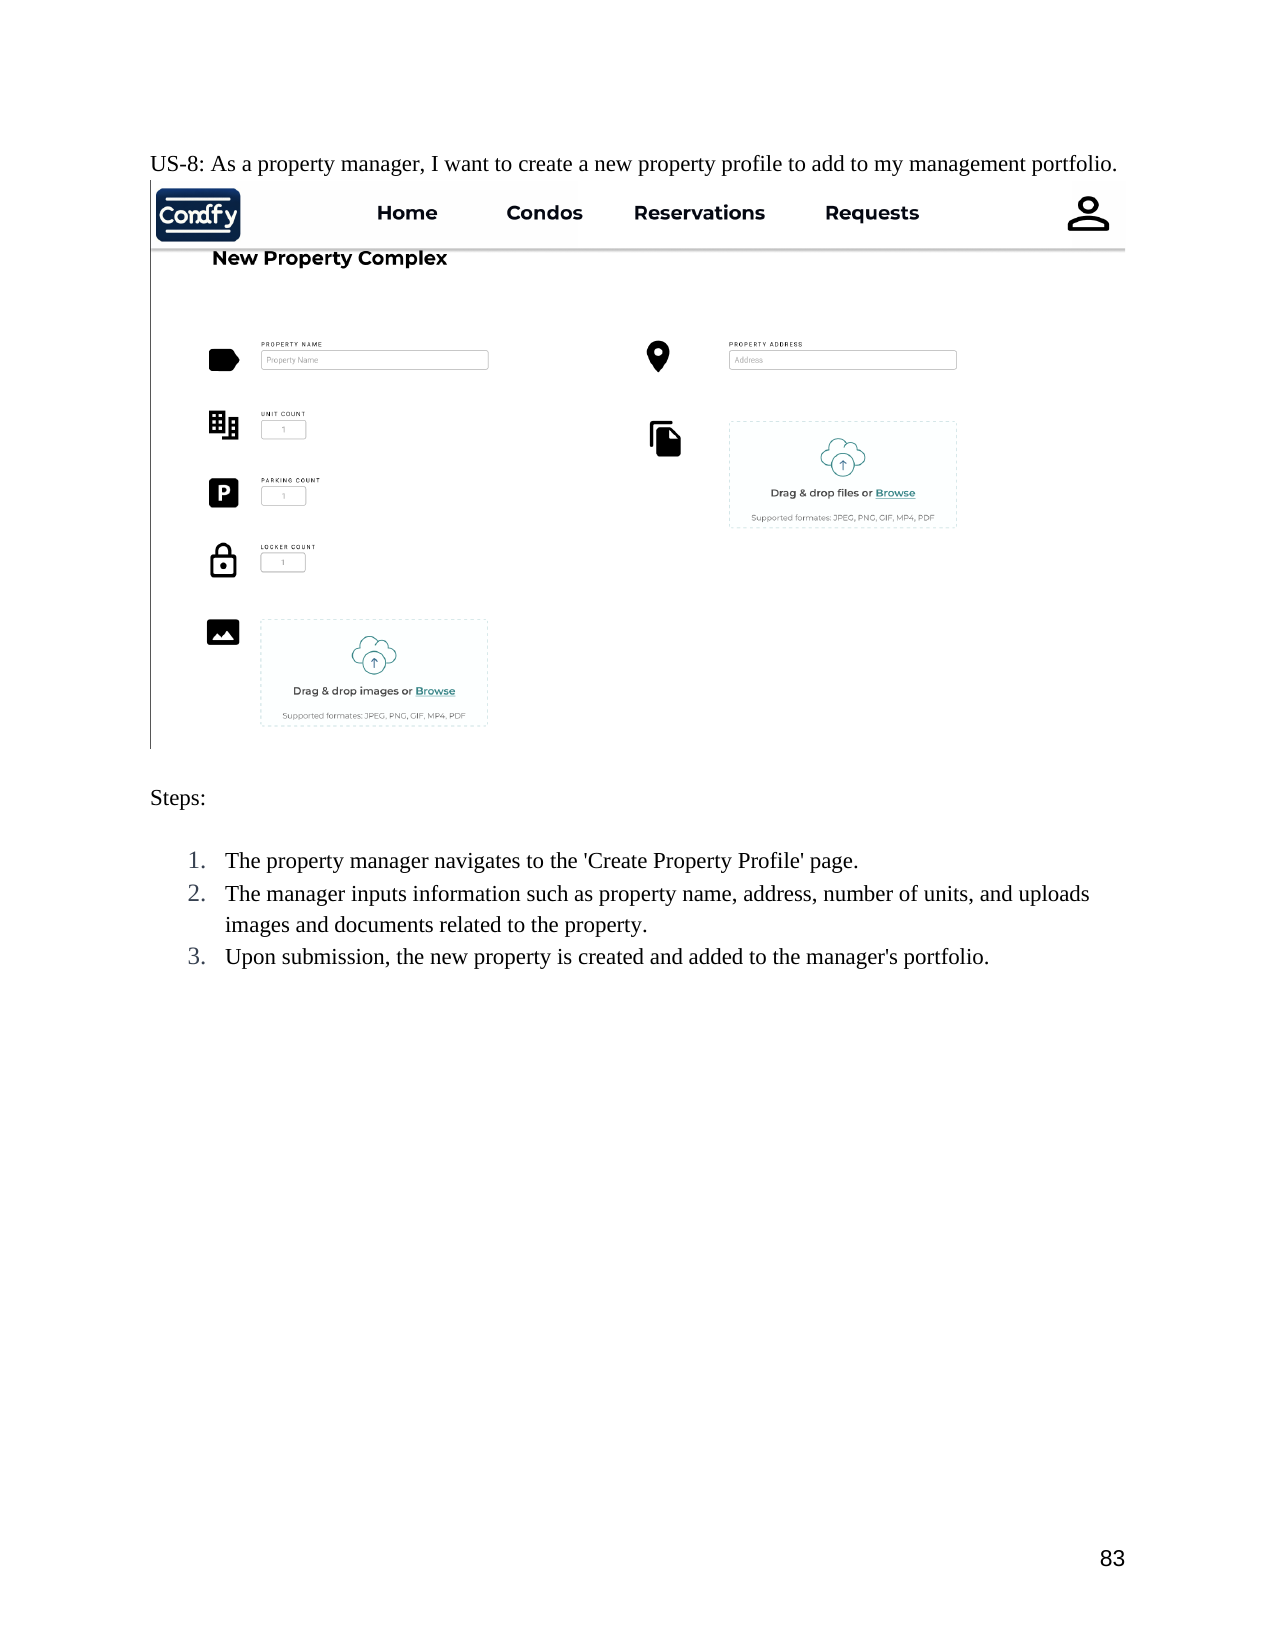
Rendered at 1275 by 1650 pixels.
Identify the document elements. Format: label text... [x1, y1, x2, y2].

text US-8: As a property manager, I want to create a new property profile to add to my management portfolio. [150, 150, 1125, 180]
picture [150, 180, 1125, 749]
list The property manager navigates to the 'Create Property Profile' page. [187, 846, 1125, 874]
text Steps: [150, 784, 1125, 810]
list The manager inputs information such as property name, address, number of units, and uploads images and documents related to the property. [187, 878, 1125, 937]
list Upon submission, the new property is created and added to the manager's portfolio. [187, 941, 1125, 970]
